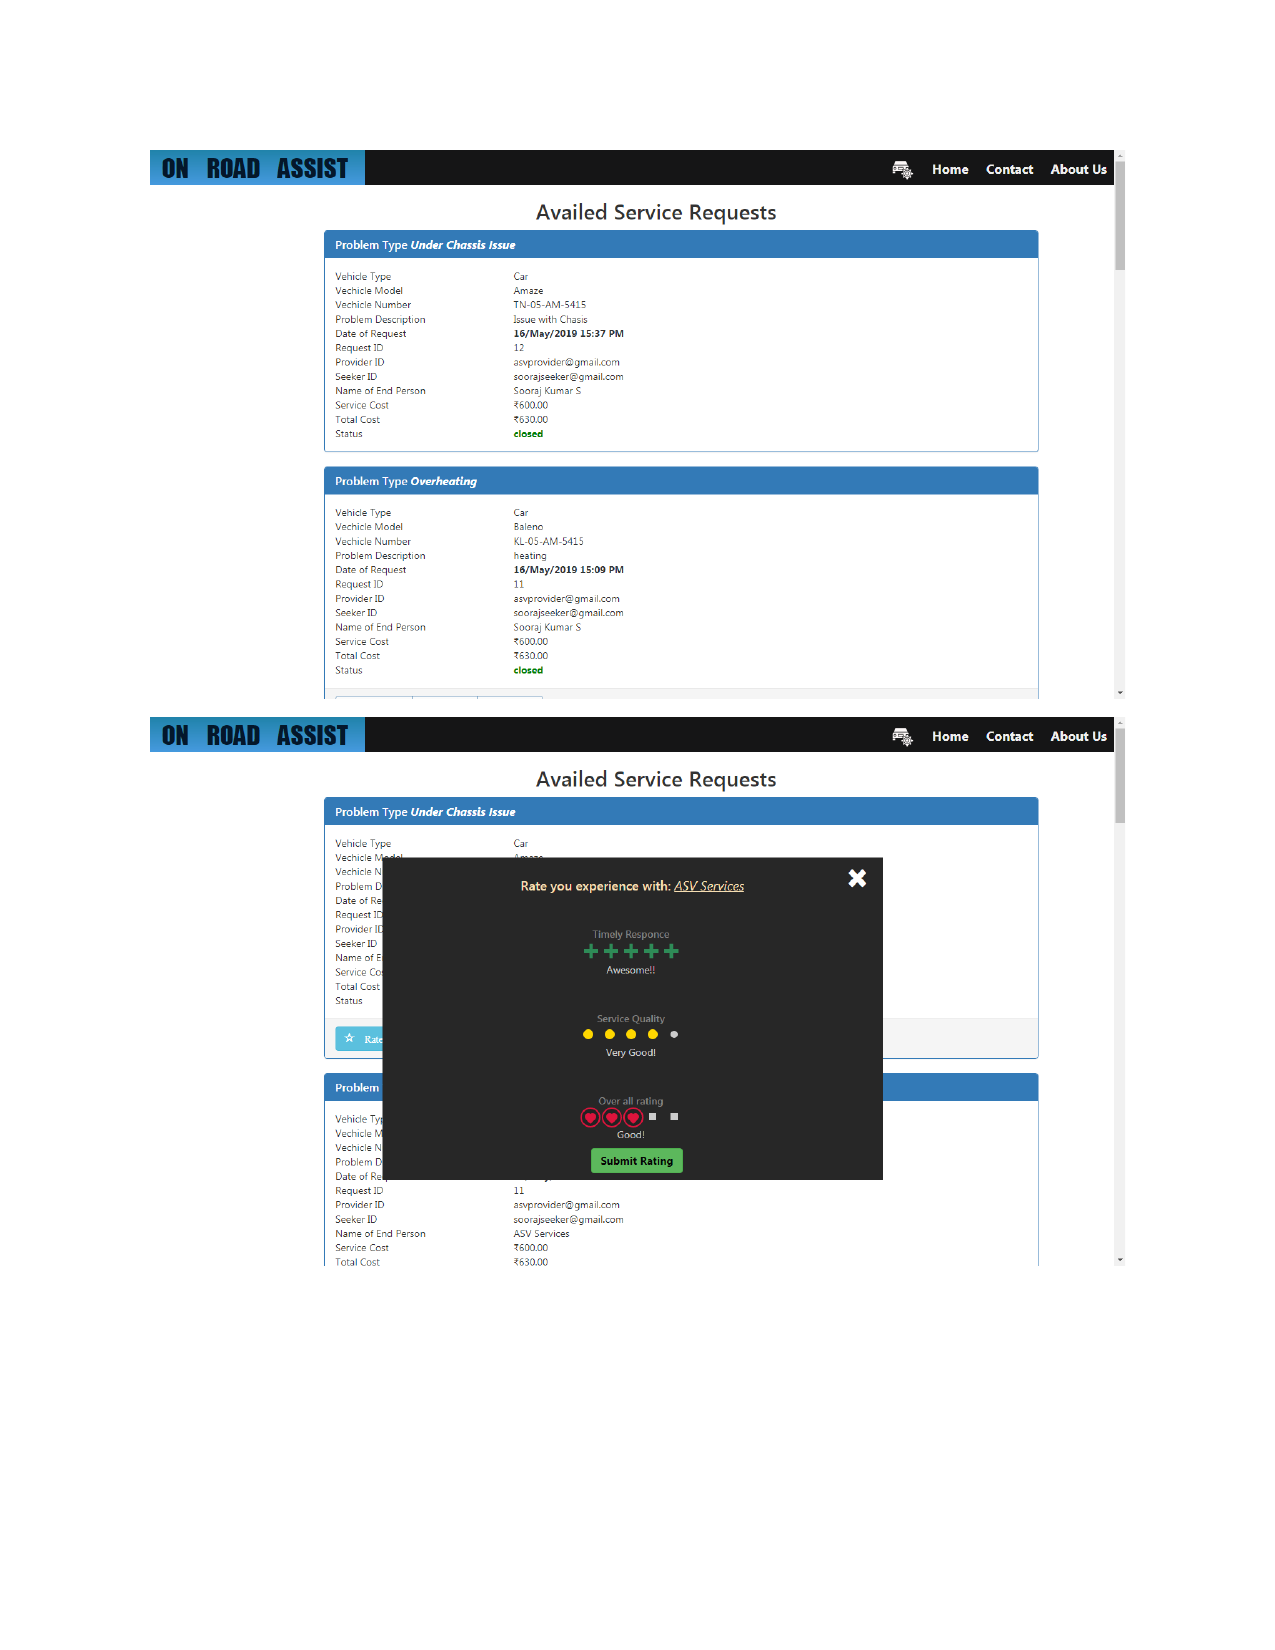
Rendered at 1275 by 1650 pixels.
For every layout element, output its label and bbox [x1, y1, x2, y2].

picture [150, 150, 1125, 699]
picture [150, 717, 1125, 1266]
